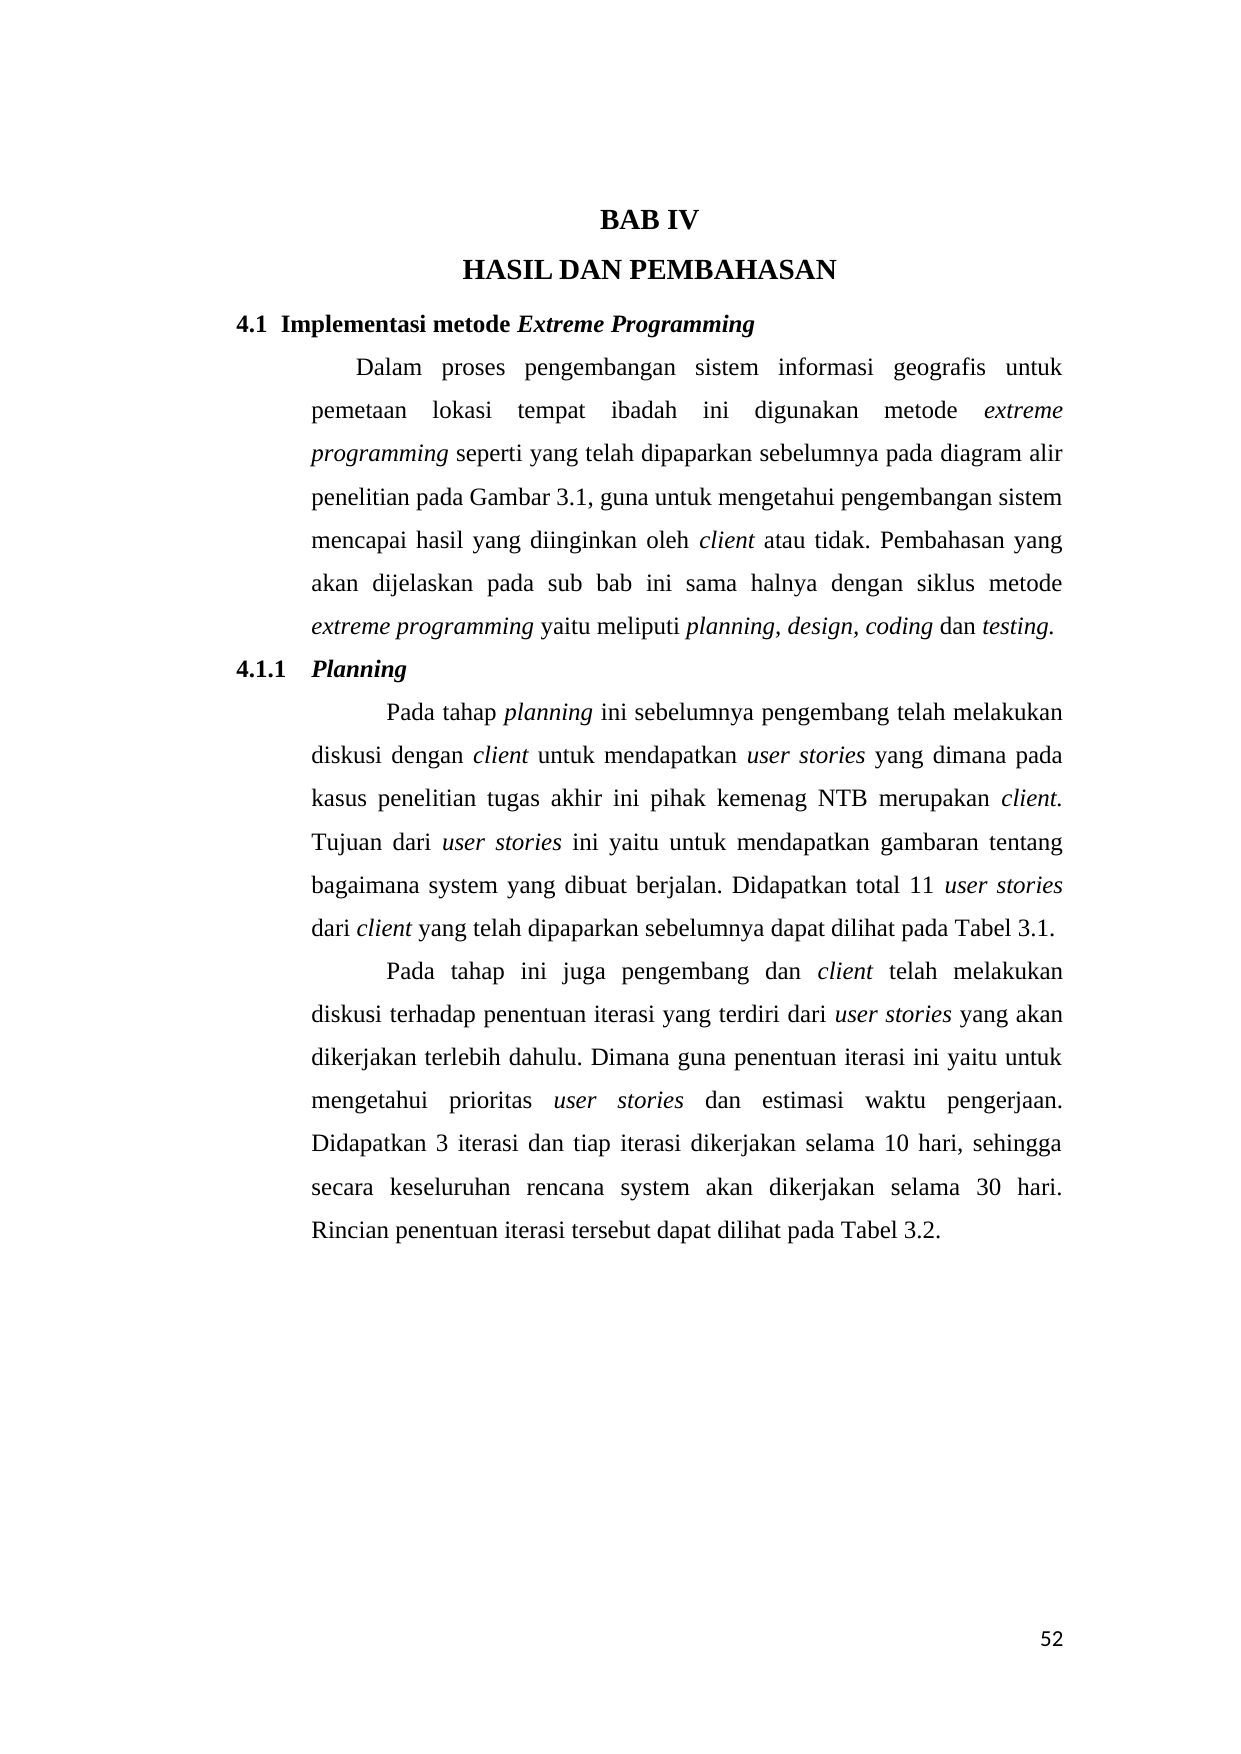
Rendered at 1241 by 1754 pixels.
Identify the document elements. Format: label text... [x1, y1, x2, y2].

list Planning [236, 654, 1063, 683]
text Pada tahap ini juga pengembang dan client telah melakukan diskusi terhadap penentuan iterasi yang terdiri dari user stories yang akan dikerjakan terlebih dahulu. Dimana guna penentuan iterasi ini yaitu untuk mengetahui prioritas user stories dan estimasi waktu pengerjaan. Didapatkan 3 iterasi dan tiap iterasi dikerjakan selama 10 hari, sehingga secara keseluruhan rencana system akan dikerjakan selama 30 hari. Rincian penentuan iterasi tersebut dapat dilihat pada Tabel 3.2. [311, 956, 1063, 1243]
text Dalam proses pengembangan sistem informasi geografis untuk pemetaan lokasi tempat ibadah ini digunakan metode extreme programming seperti yang telah dipaparkan sebelumnya pada diagram alir penelitian pada Gambar 3.1, guna untuk mengetahui pengembangan sistem mencapai hasil yang diinginkan oleh client atau tidak. Pembahasan yang akan dijelaskan pada sub bab ini sama halnya dengan siklus metode extreme programming yaitu meliputi planning, design, coding dan testing. [311, 352, 1063, 640]
subtitle BAB IV HASIL DAN PEMBAHASAN [236, 202, 1063, 286]
text Pada tahap planning ini sebelumnya pengembang telah melakukan diskusi dengan client untuk mendapatkan user stories yang dimana pada kasus penelitian tugas akhir ini pihak kemenag NTB merupakan client. Tujuan dari user stories ini yaitu untuk mendapatkan gambaran tentang bagaimana system yang dibuat berjalan. Didapatkan total 11 user stories dari client yang telah dipaparkan sebelumnya dapat dilihat pada Tabel 3.1. [311, 697, 1063, 942]
list Implementasi metode Extreme Programming [236, 309, 1063, 338]
